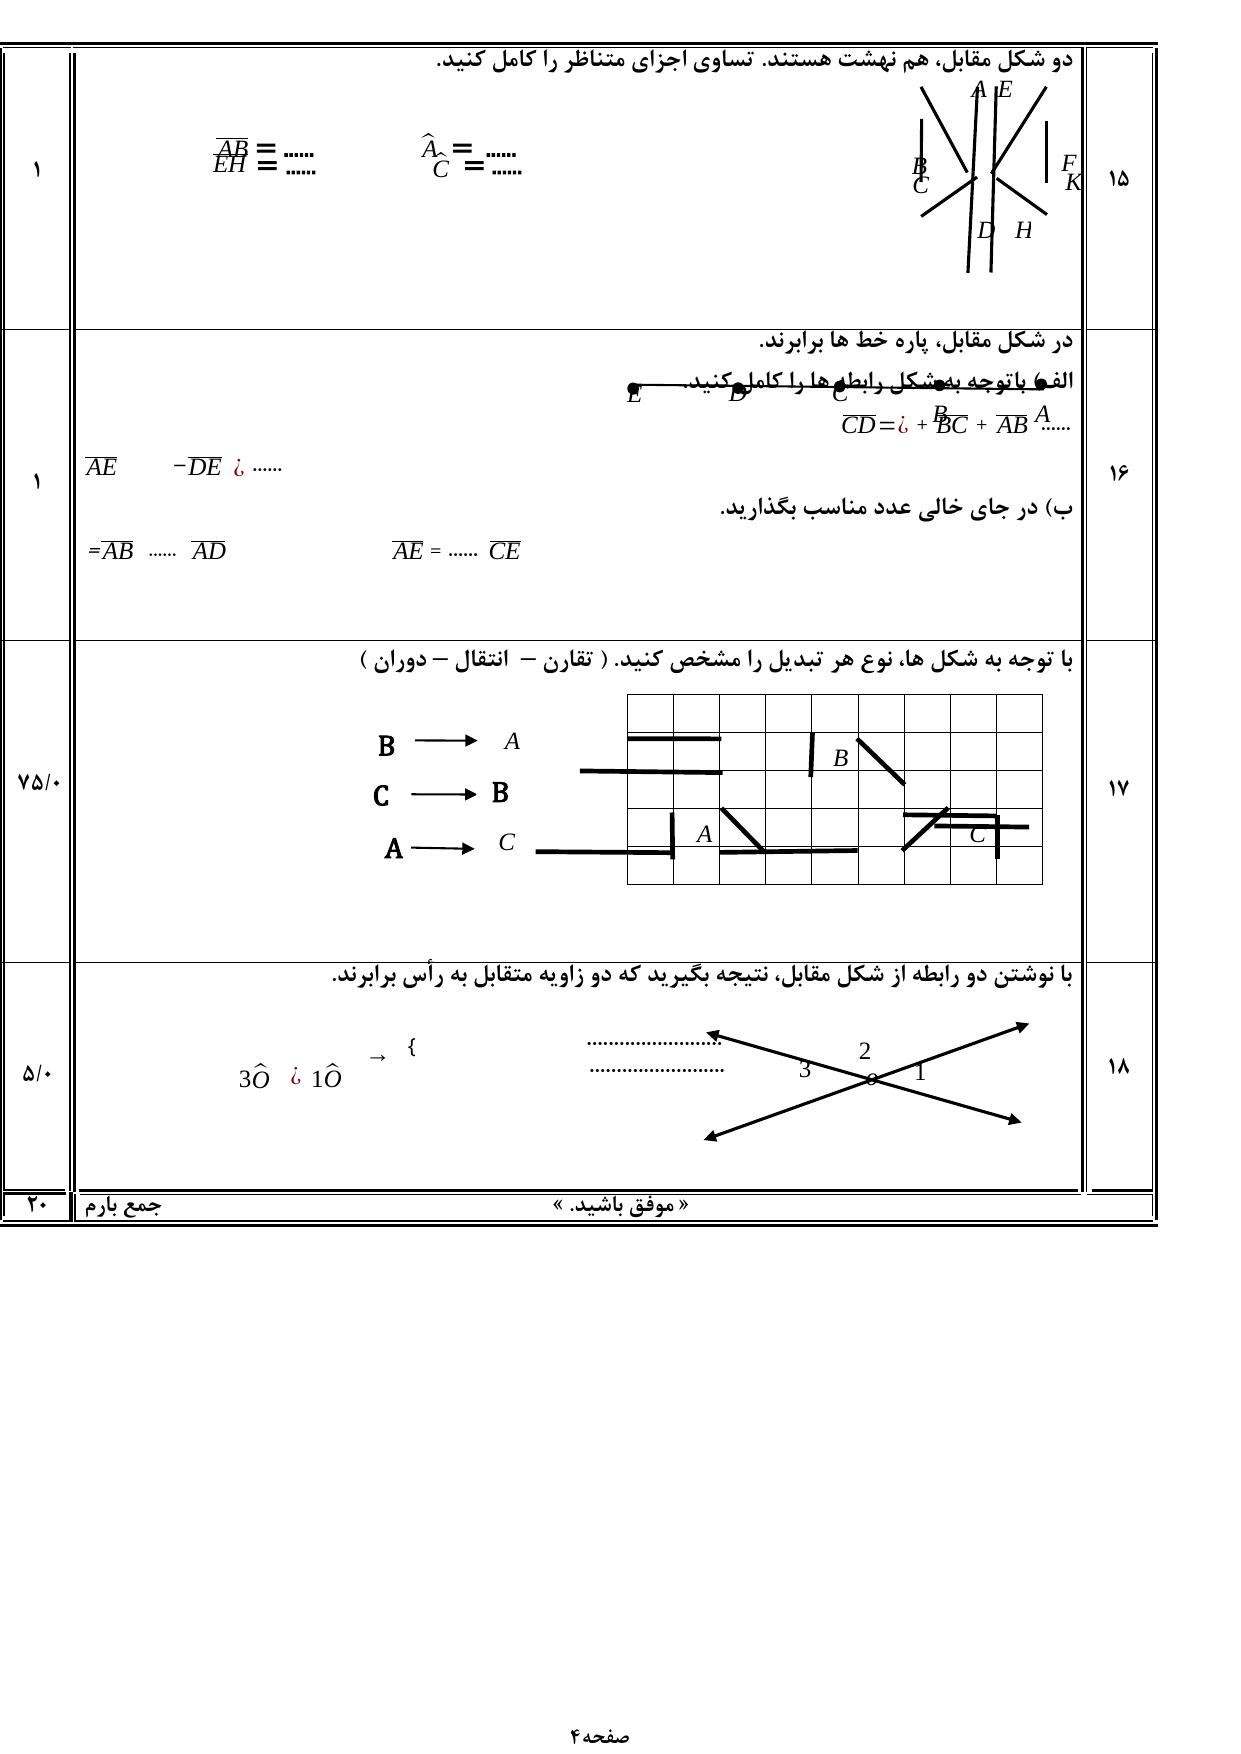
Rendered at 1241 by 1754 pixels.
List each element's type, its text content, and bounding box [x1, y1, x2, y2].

table_cell 1 [5, 330, 69, 640]
table_cell 18 [1087, 963, 1152, 1189]
table_header 15 [1084, 45, 1154, 329]
table_header 1 [2, 45, 72, 329]
table_cell « موفق باشید. » جمع بارم [73, 1189, 1154, 1220]
table_cell در شکل مقابل، پاره خط ها برابرند. الف) باتوجه به شکل رابطه ها را کامل کنید. ...... + + ...... - ب) در جای خالی عدد مناسب بگذارید. ...... = ...... = [76, 330, 1081, 640]
table_header دو شکل مقابل، هم نهشت هستند. تساوی اجزای متناظر را کامل کنید. [73, 48, 1081, 329]
table_cell با توجه به شکل ها، نوع هر تبدیل را مشخص کنید. ( تقارن – انتقال – دوران ) [76, 641, 1081, 962]
table_cell با نوشتن دو رابطه از شکل مقابل، نتیجه بگیرید که دو زاویه متقابل به رأس برابرند. ......................... ......................... [76, 963, 1081, 1189]
table_cell 17 [1087, 641, 1152, 962]
table_cell 20 [2, 1189, 72, 1220]
table_cell 75/0 [5, 641, 69, 962]
table_cell 16 [1087, 330, 1152, 640]
table_cell 5/0 [5, 963, 69, 1189]
